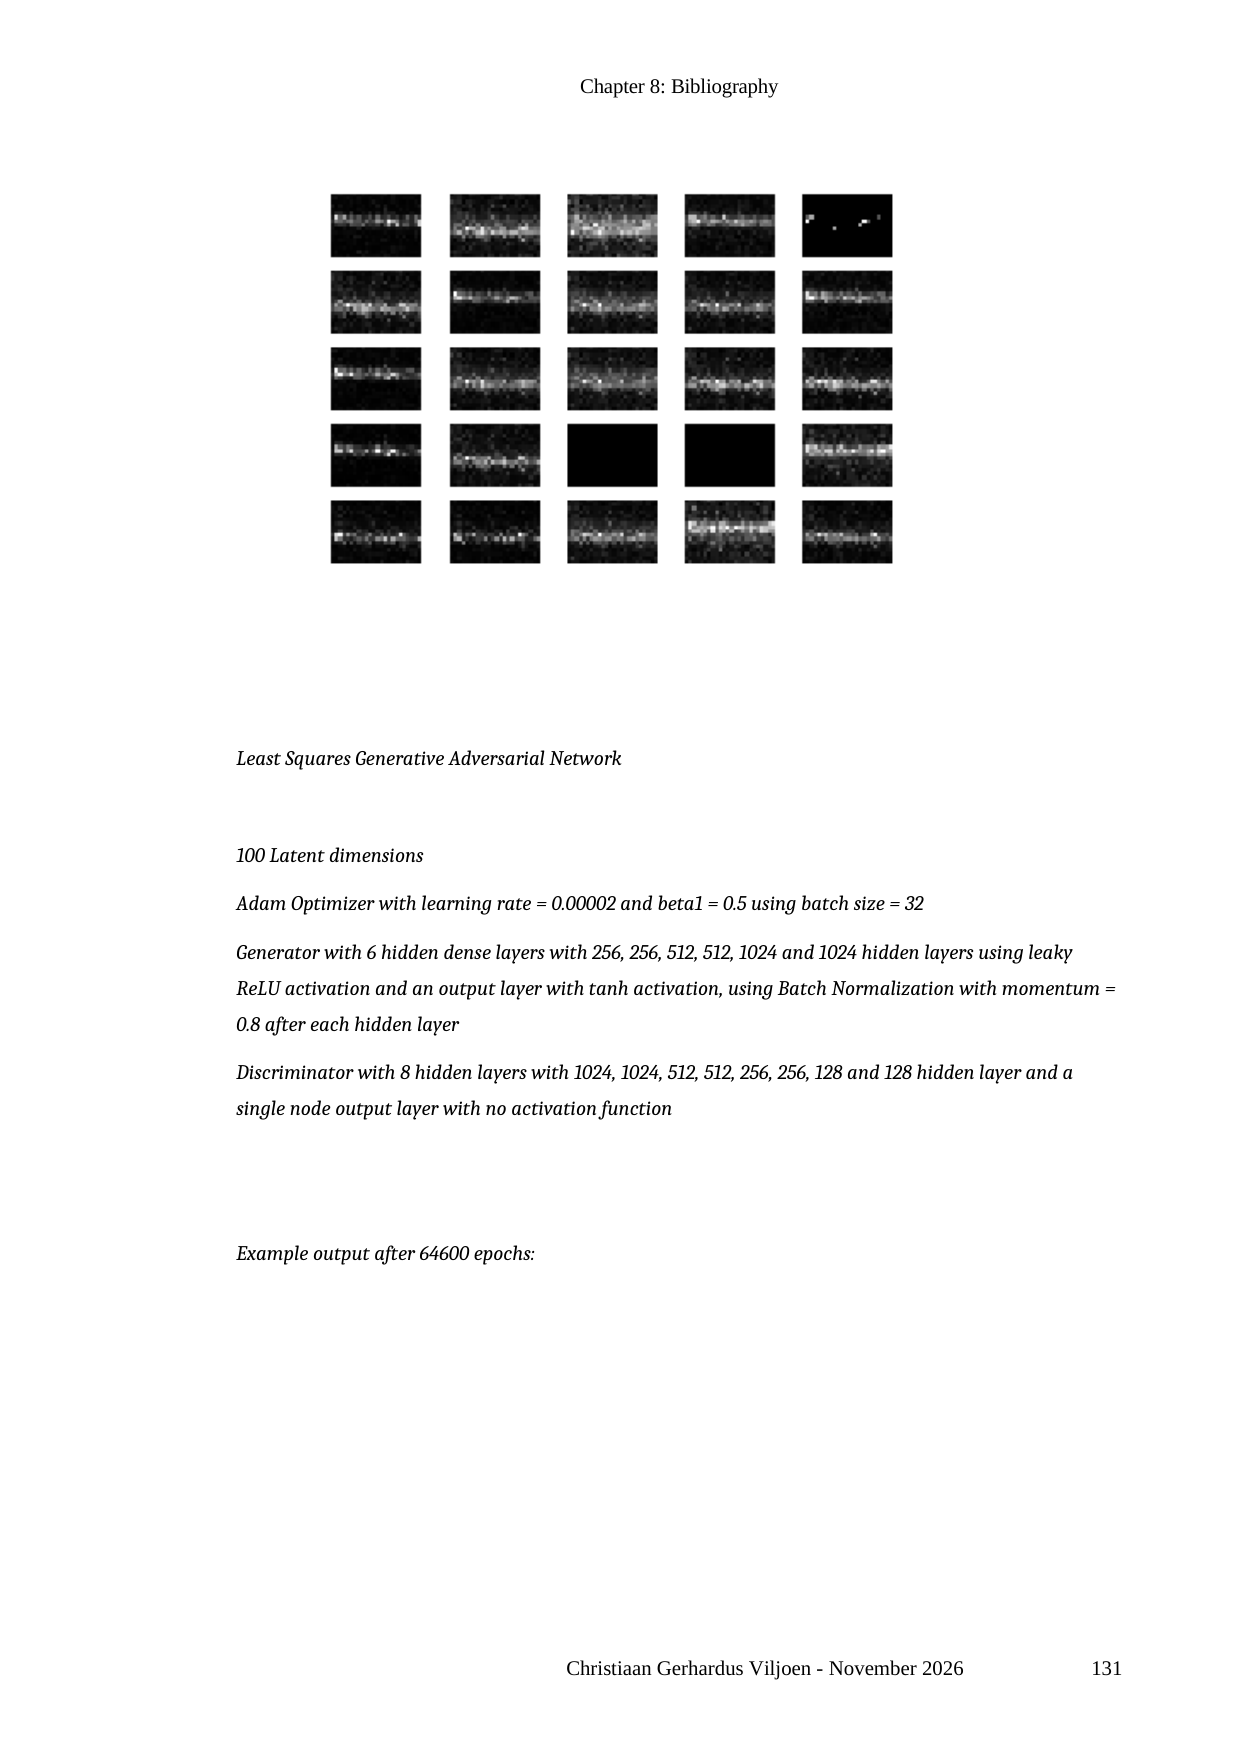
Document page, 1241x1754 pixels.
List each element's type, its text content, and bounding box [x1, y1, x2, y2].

picture [236, 135, 971, 625]
text Least Squares Generative Adversarial Network [236, 747, 1122, 771]
text Discriminator with 8 hidden layers with 1024, 1024, 512, 512, 256, 256, 128 and 128 hidden layer and a single node output layer with no activation function [236, 1061, 1122, 1121]
text Generator with 6 hidden dense layers with 256, 256, 512, 512, 1024 and 1024 hidden layers using leaky ReLU activation and an output layer with tanh activation, using Batch Normalization with momentum = 0.8 after each hidden layer [236, 941, 1122, 1036]
text 100 Latent dimensions [236, 844, 1122, 868]
text Example output after 64600 epochs: [236, 1242, 1122, 1266]
text Adam Optimizer with learning rate = 0.00002 and beta1 = 0.5 using batch size = 32 [236, 892, 1122, 916]
